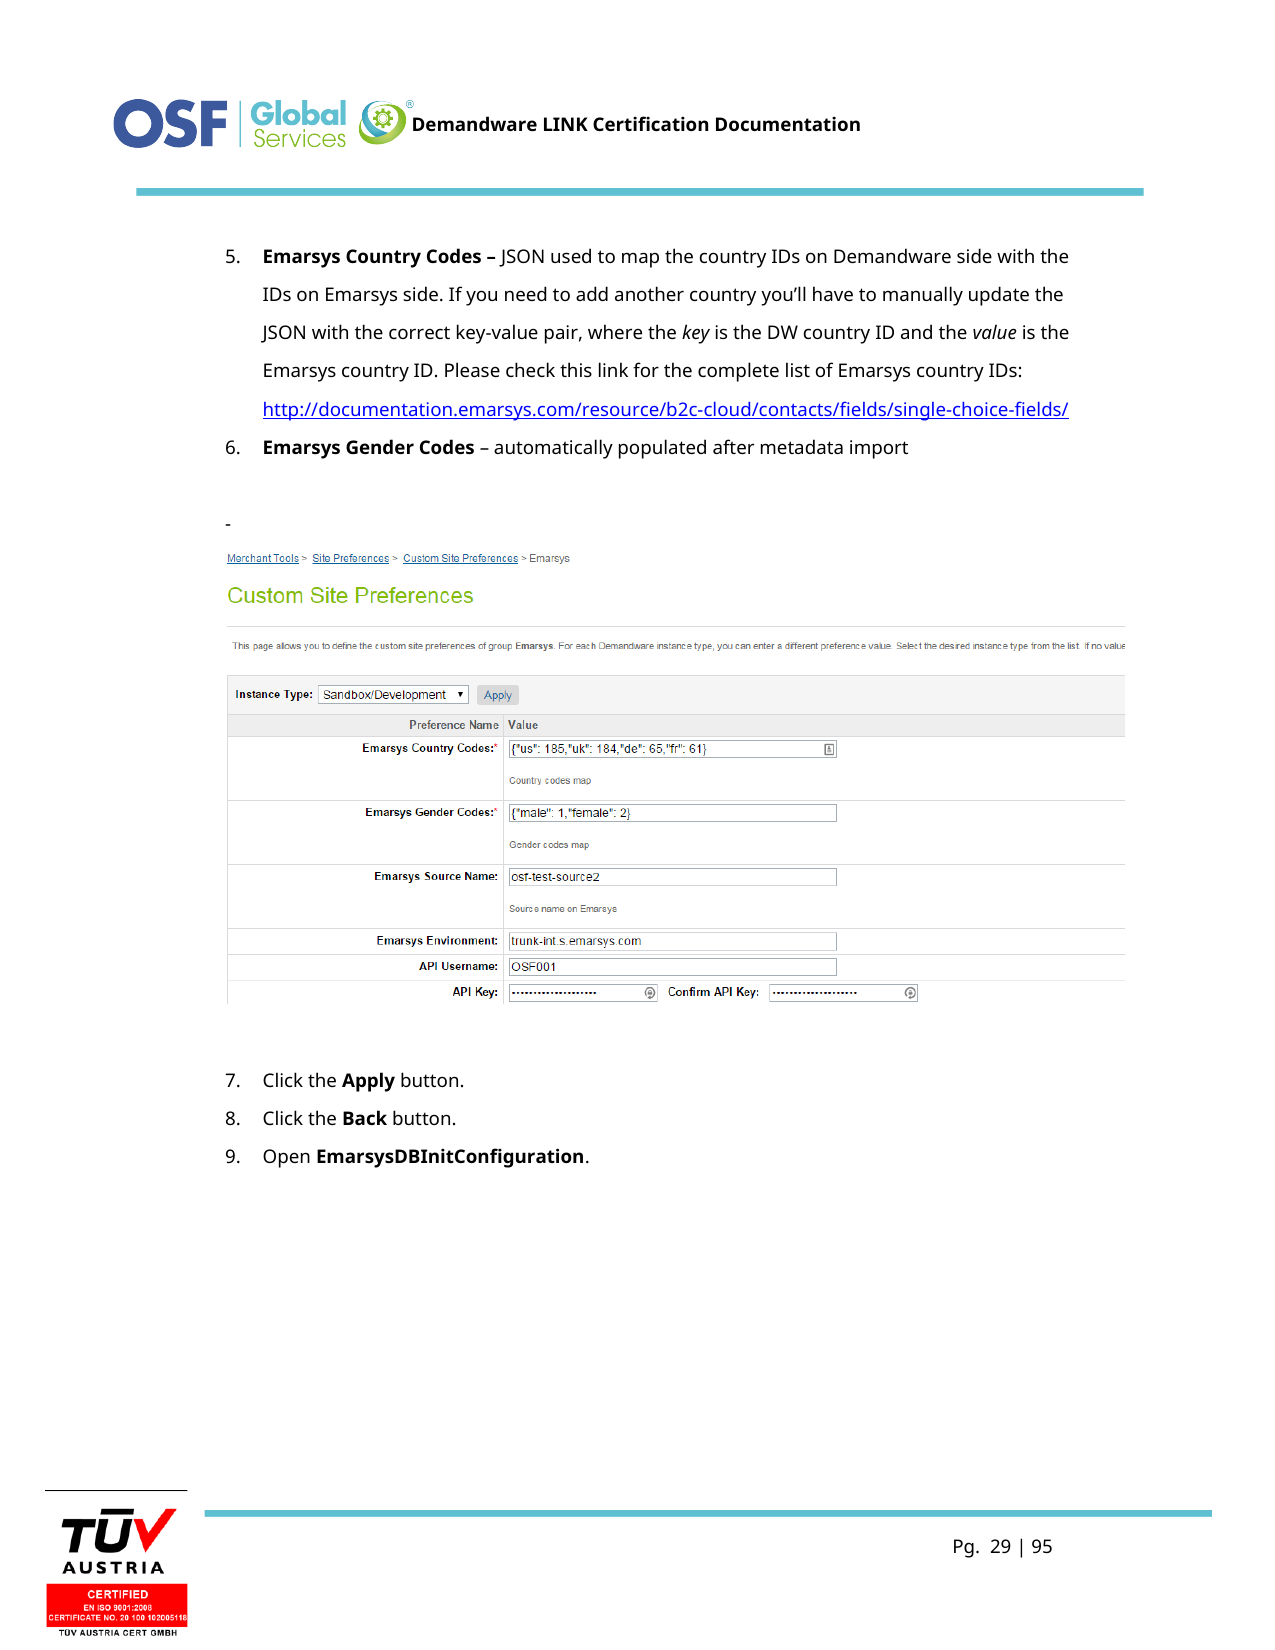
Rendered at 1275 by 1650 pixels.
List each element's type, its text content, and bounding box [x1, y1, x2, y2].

list Emarsys Gender Codes – automatically populated after metadata import [225, 434, 1087, 460]
list Click the Apply button. [225, 1067, 1087, 1093]
list Emarsys Country Codes – JSON used to map the country IDs on Demandware side with the IDs on Emarsys side. If you need to add another country you’ll have to manually update the JSON with the correct key-value pair, where the key is the DW country ID and the value is the Emarsys country ID. Please check this link for the complete list of Emarsys country IDs: http://documentation.emarsys.com/resource/b2c-cloud/contacts/fields/single-choice-fields/ [225, 243, 1087, 422]
list Open EmarsysDBInitConfiguration. [225, 1143, 1087, 1169]
picture [204, 1510, 1212, 1517]
picture [136, 188, 1144, 196]
picture [43, 1490, 187, 1634]
picture [113, 99, 414, 148]
list Click the Back button. [225, 1105, 1087, 1131]
picture [225, 548, 1125, 1004]
